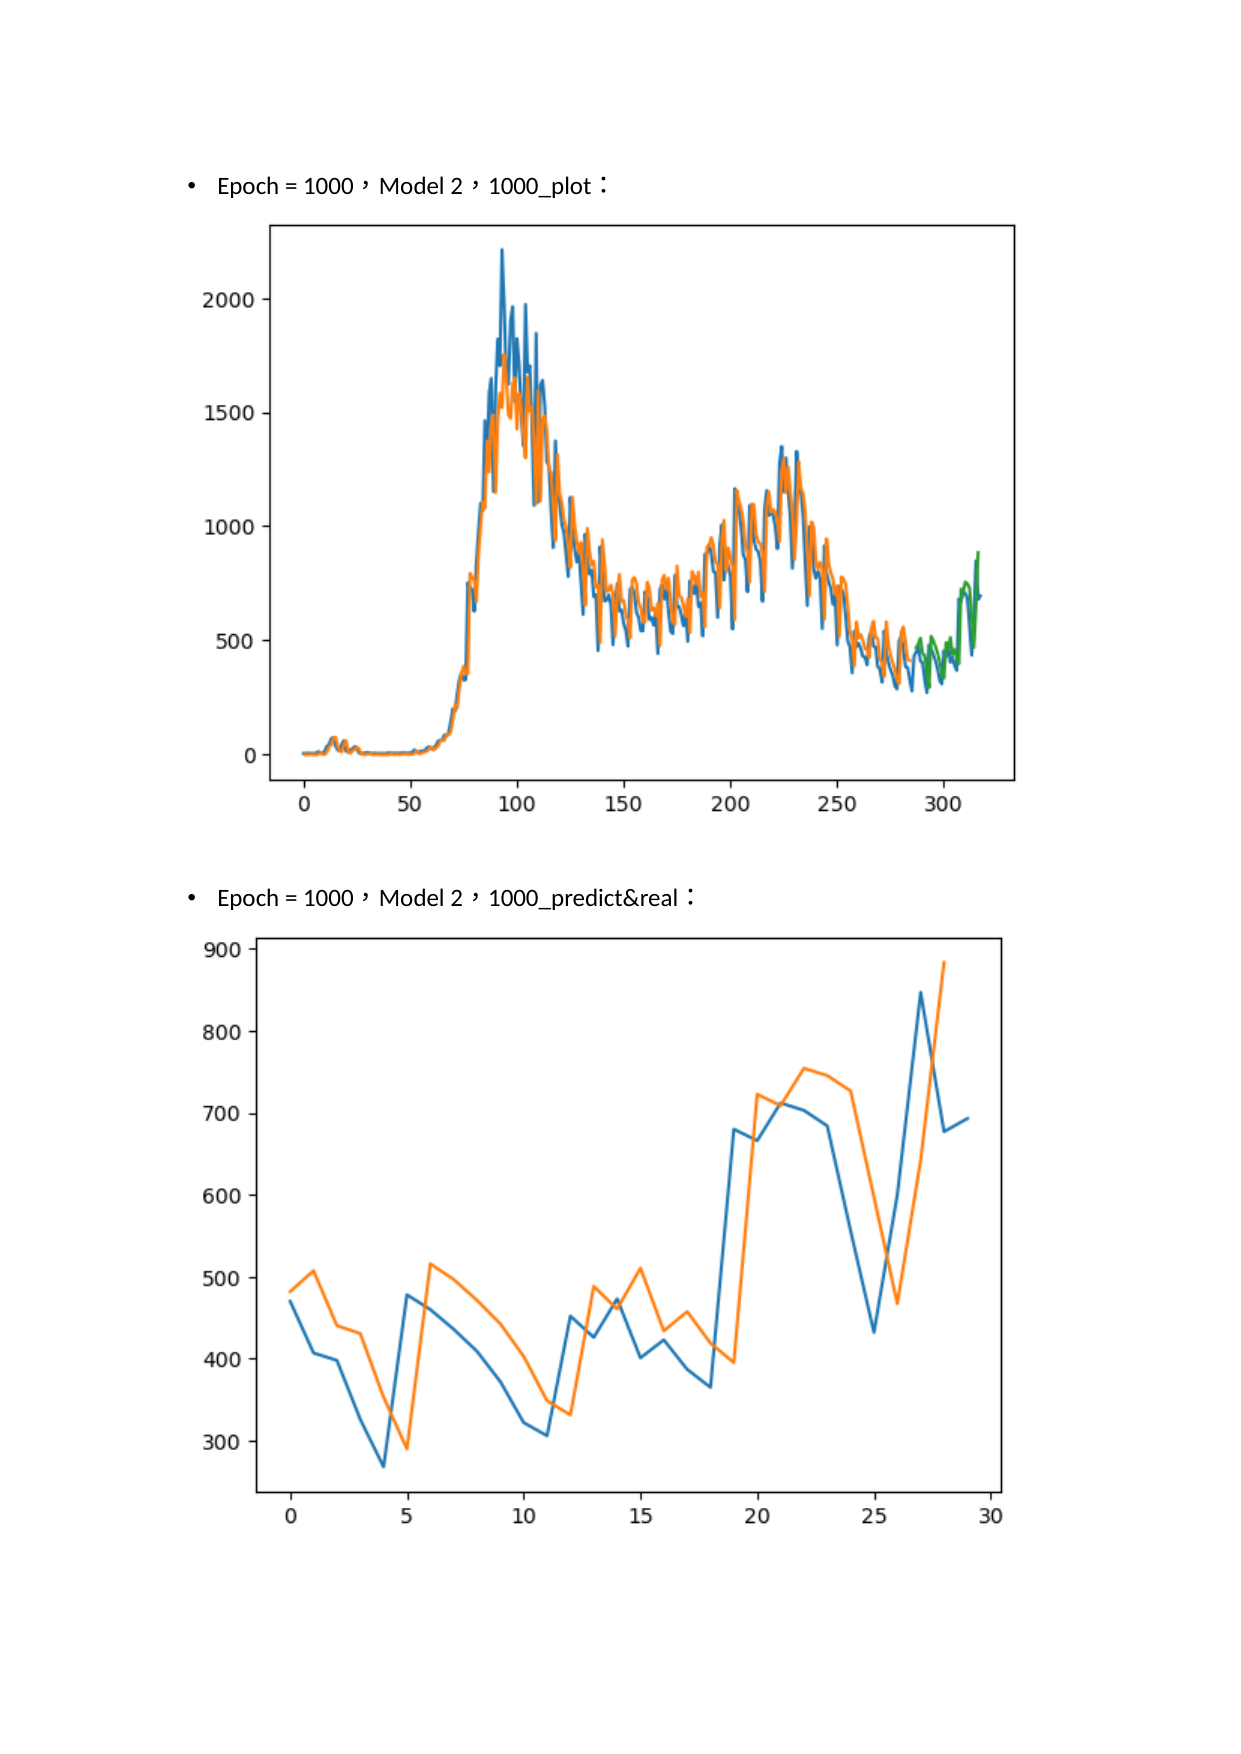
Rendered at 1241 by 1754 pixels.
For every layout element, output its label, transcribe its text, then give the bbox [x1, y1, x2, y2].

picture [187, 923, 1019, 1543]
picture [187, 211, 1029, 831]
list Epoch = 1000，Model 2，1000_plot： [187, 164, 1053, 202]
list Epoch = 1000，Model 2，1000_predict&real： [187, 877, 1053, 914]
